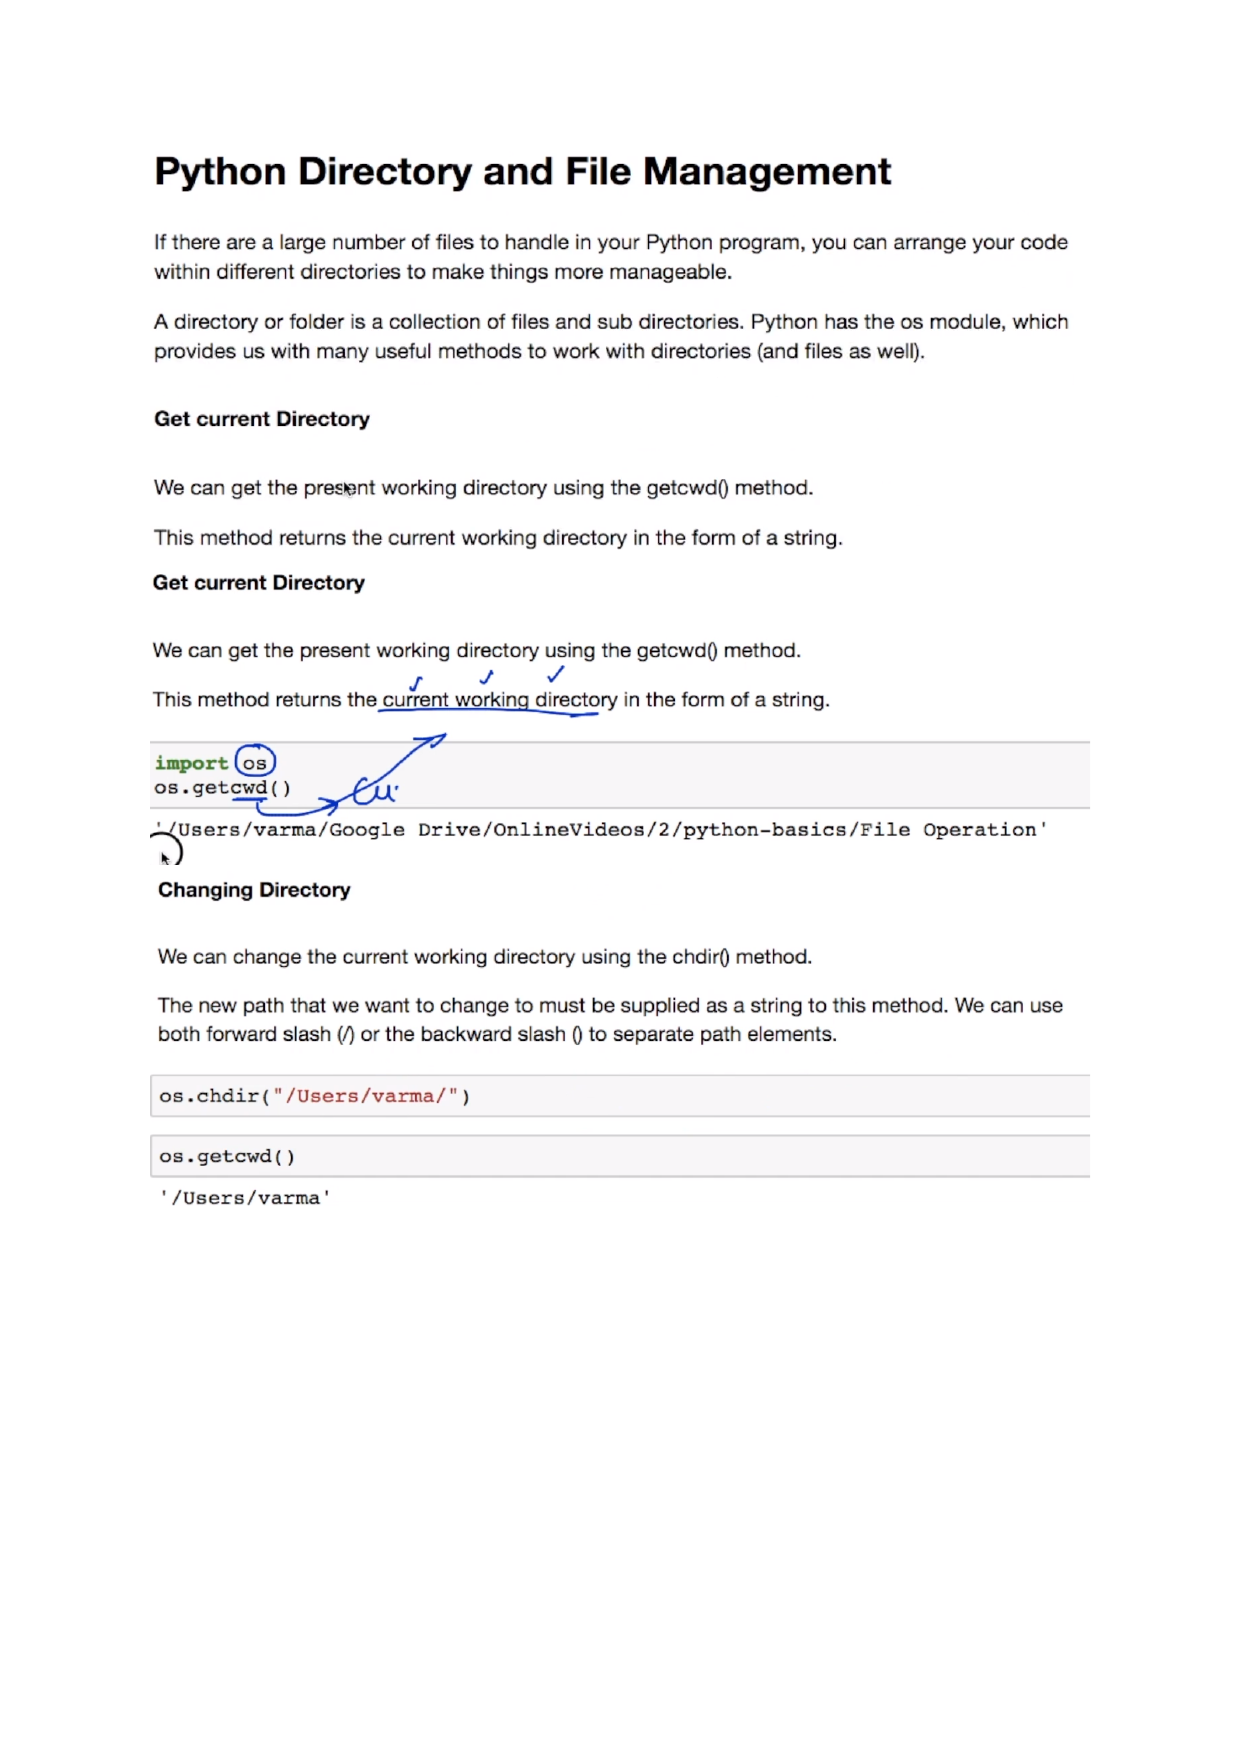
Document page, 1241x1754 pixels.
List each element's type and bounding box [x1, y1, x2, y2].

picture [150, 568, 1091, 865]
picture [150, 150, 1091, 550]
picture [150, 867, 1091, 1206]
